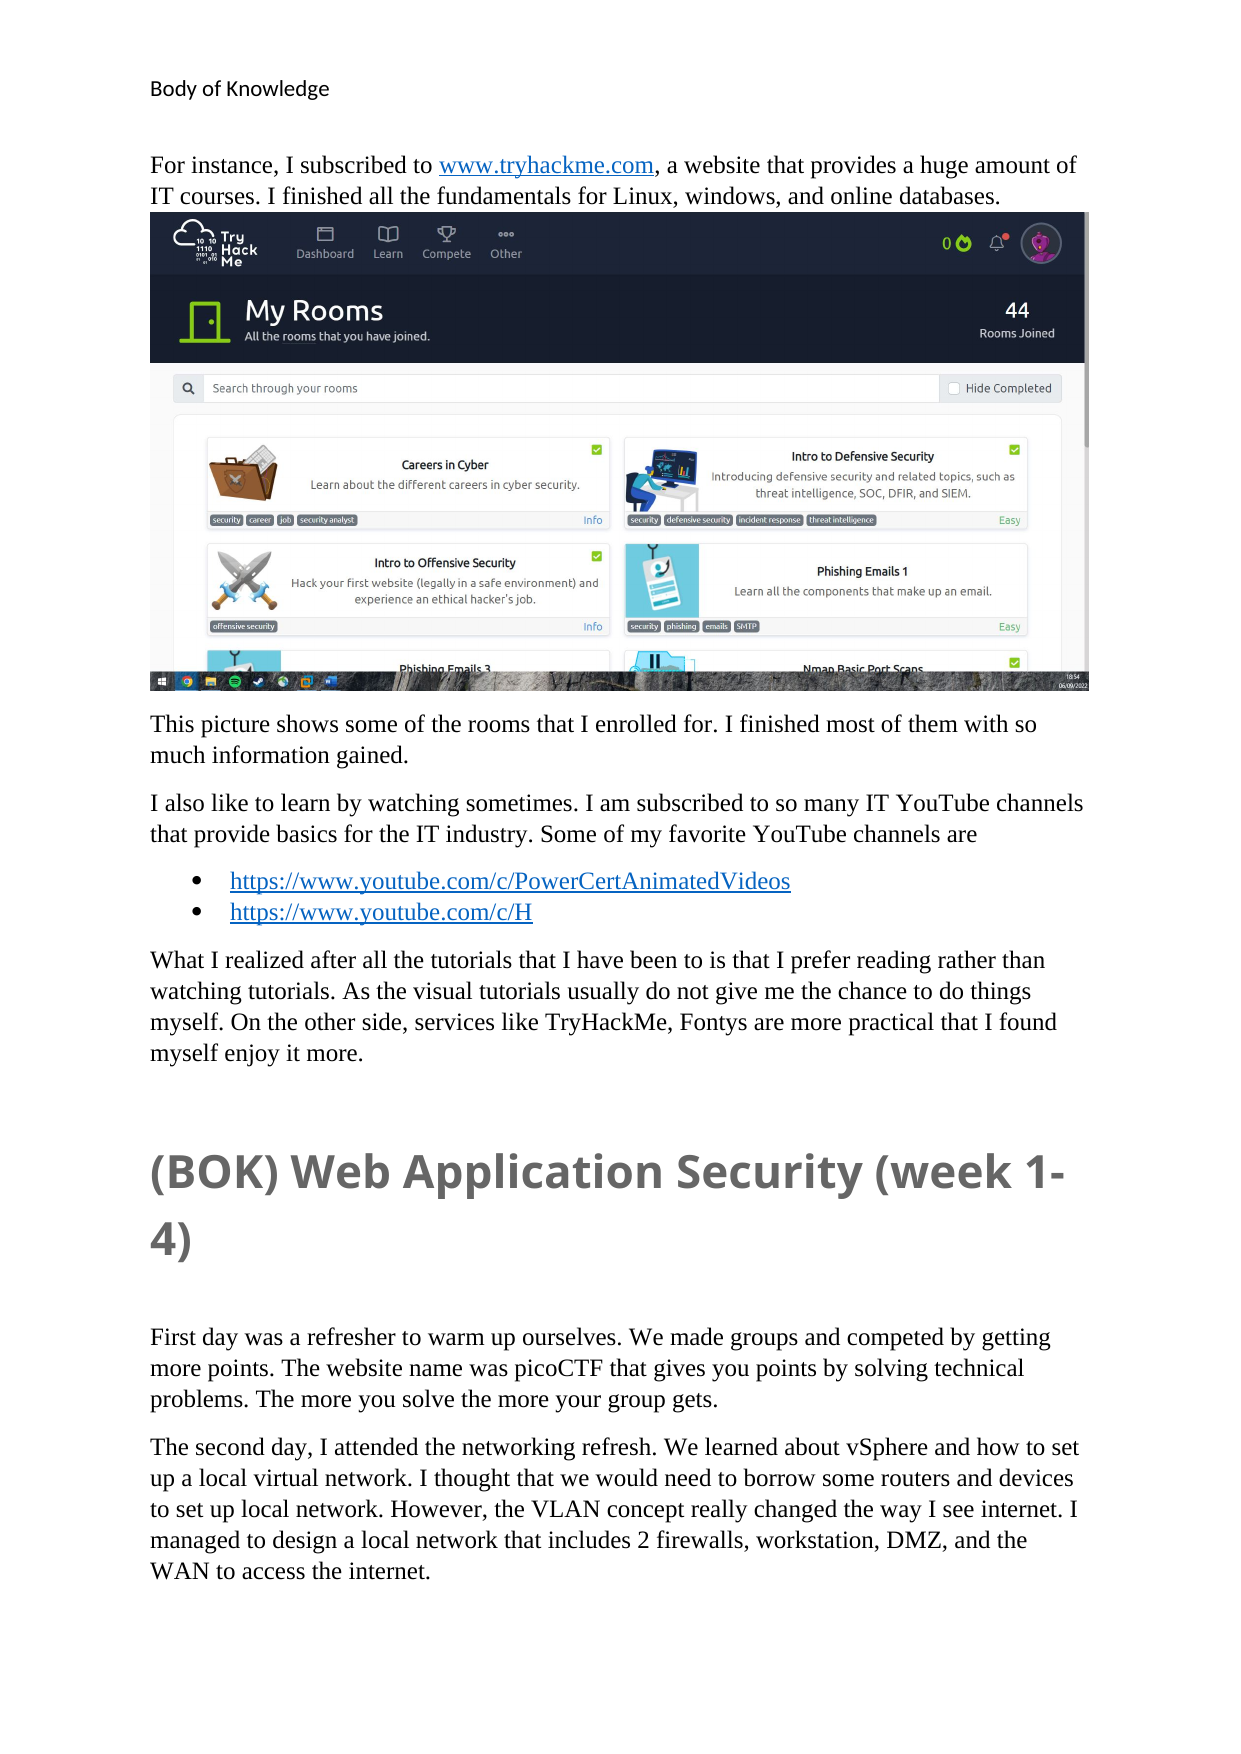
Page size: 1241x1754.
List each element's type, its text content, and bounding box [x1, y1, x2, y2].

list https://www.youtube.com/c/H [192, 897, 1090, 926]
text This picture shows some of the rooms that I enrolled for. I finished most of them with so much information gained. [150, 709, 1090, 769]
text First day was a refresher to warm up ourselves. We made groups and competed by getting more points. The website name was picoCTF that gives you points by solving technical problems. The more you solve the more your group gets. [150, 1322, 1090, 1413]
text The second day, I attended the networking refresh. We learned about vSphere and how to set up a local virtual network. I thought that we would need to borrow some routers and devices to set up local network. However, the VLAN concept really changed the way I see internet. I managed to design a local network that includes 2 firewalls, workstation, DMZ, and the WAN to access the internet. [150, 1432, 1090, 1584]
text I also like to learn by watching sometimes. I am subscribed to so many IT YouTube channels that provide basics for the IT industry. Some of my favorite YouTube channels are [150, 788, 1090, 847]
list https://www.youtube.com/c/PowerCertAnimatedVideos [192, 866, 1090, 895]
subtitle (BOK) Web Application Security (week 1-4) [150, 1139, 1090, 1269]
text What I realized after all the tutorials that I have been to is that I prefer reading rather than watching tutorials. As the visual tutorials usually do not give me the chance to do things myself. On the other side, services like TryHackMe, Fontys are more practical that I found myself enjoy it more. [150, 945, 1090, 1067]
picture [150, 212, 1089, 691]
